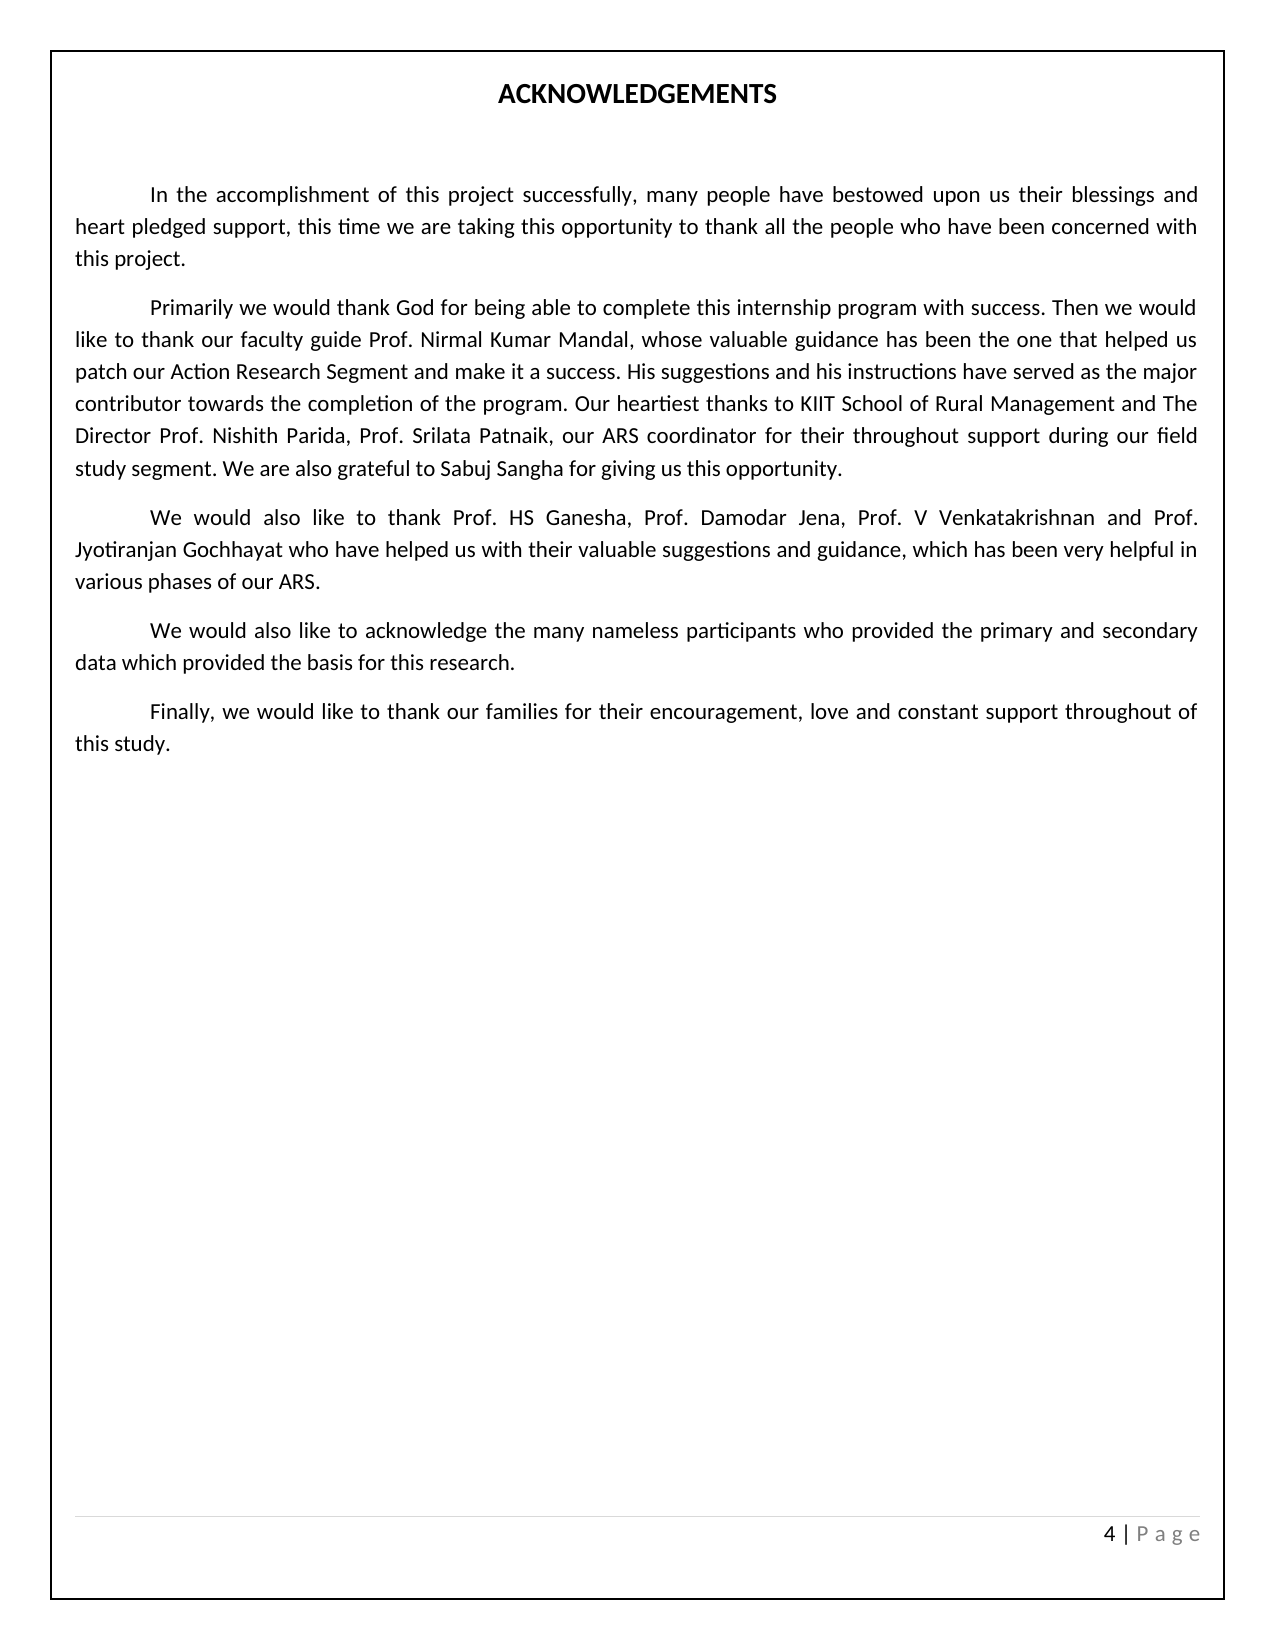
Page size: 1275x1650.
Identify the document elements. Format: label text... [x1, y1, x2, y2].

text We would also like to thank Prof. HS Ganesha, Prof. Damodar Jena, Prof. V Venkatakrishnan and Prof. Jyotiranjan Gochhayat who have helped us with their valuable suggestions and guidance, which has been very helpful in various phases of our ARS. [75, 503, 1200, 595]
text ACKNOWLEDGEMENTS [75, 75, 1200, 111]
text Primarily we would thank God for being able to complete this internship program with success. Then we would like to thank our faculty guide Prof. Nirmal Kumar Mandal, whose valuable guidance has been the one that helped us patch our Action Research Segment and make it a success. His suggestions and his instructions have served as the major contributor towards the completion of the program. Our heartiest thanks to KIIT School of Rural Management and The Director Prof. Nishith Parida, Prof. Srilata Patnaik, our ARS coordinator for their throughout support during our field study segment. We are also grateful to Sabuj Sangha for giving us this opportunity. [75, 293, 1200, 482]
text We would also like to acknowledge the many nameless participants who provided the primary and secondary data which provided the basis for this research. [75, 616, 1200, 676]
text In the accomplishment of this project successfully, many people have bestowed upon us their blessings and heart pledged support, this time we are taking this opportunity to thank all the people who have been concerned with this project. [75, 180, 1200, 272]
text Finally, we would like to thank our families for their encouragement, love and constant support throughout of this study. [75, 697, 1200, 757]
